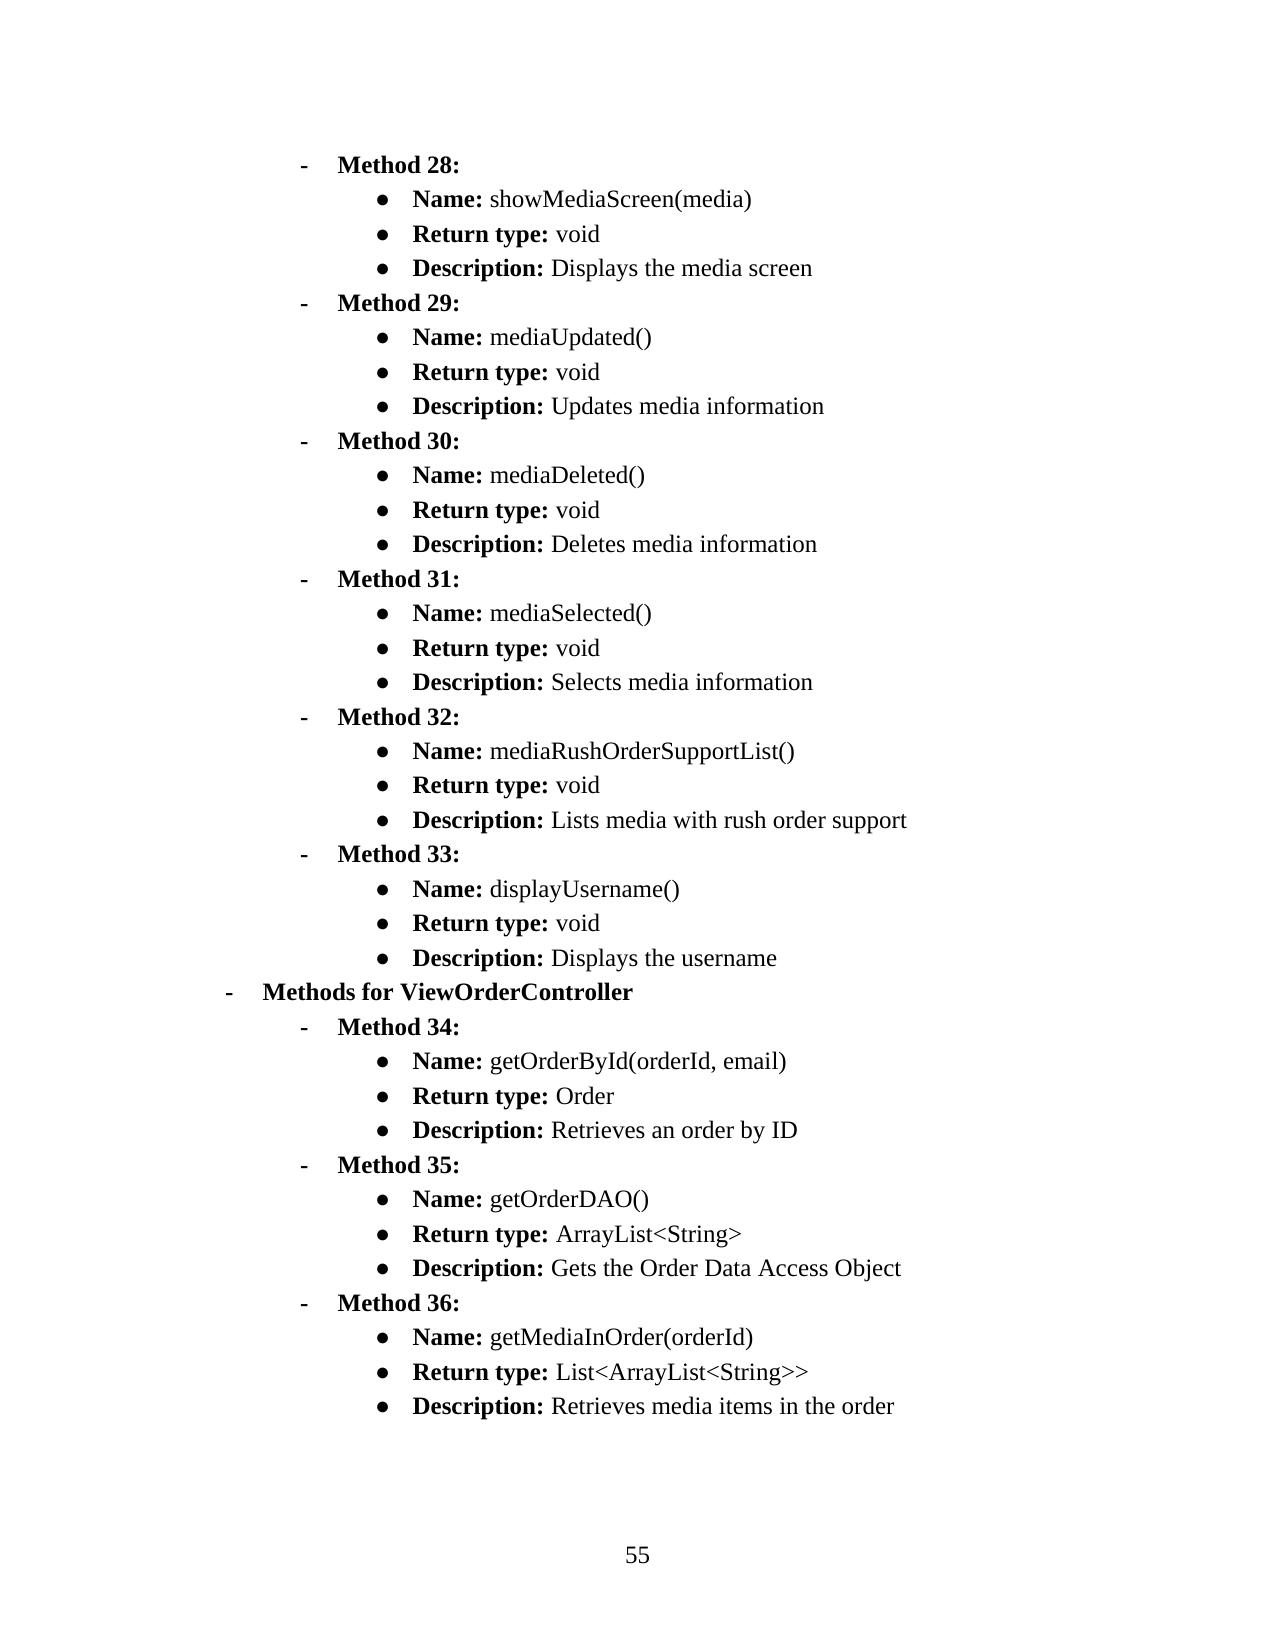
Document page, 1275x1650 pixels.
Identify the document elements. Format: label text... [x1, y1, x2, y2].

list Return type: void [375, 771, 1087, 799]
list Method 30: [300, 426, 1087, 454]
list Description: Lists media with rush order support [375, 805, 1087, 834]
list Return type: void [375, 495, 1087, 523]
list Name: getOrderById(orderId, email) [375, 1046, 1087, 1075]
list Method 32: [300, 702, 1087, 730]
list Return type: List<ArrayList<String>> [375, 1357, 1087, 1386]
list Return type: void [375, 908, 1087, 937]
list Return type: void [375, 219, 1087, 248]
list Return type: ArrayList<String> [375, 1219, 1087, 1248]
list Return type: Order [375, 1081, 1087, 1110]
list Description: Deletes media information [375, 529, 1087, 558]
list Name: mediaSelected() [375, 598, 1087, 627]
list Method 31: [300, 564, 1087, 592]
list Name: showMediaScreen(media) [375, 184, 1087, 213]
list Description: Selects media information [375, 667, 1087, 696]
list Description: Retrieves an order by ID [375, 1115, 1087, 1144]
list Method 36: [300, 1288, 1087, 1317]
list Return type: void [375, 357, 1087, 386]
list Method 34: [300, 1012, 1087, 1041]
list Method 33: [300, 839, 1087, 868]
list Description: Displays the media screen [375, 253, 1087, 282]
list Name: getMediaInOrder(orderId) [375, 1322, 1087, 1351]
list Description: Retrieves media items in the order [375, 1391, 1087, 1420]
list Return type: void [375, 633, 1087, 661]
list Description: Displays the username [375, 943, 1087, 972]
list Method 28: [300, 150, 1087, 179]
list Method 35: [300, 1150, 1087, 1179]
list Methods for ViewOrderController [187, 977, 1087, 1006]
list Method 29: [300, 288, 1087, 317]
list Description: Updates media information [375, 391, 1087, 420]
list Name: mediaDeleted() [375, 460, 1087, 489]
list Name: mediaUpdated() [375, 322, 1087, 351]
list Name: displayUsername() [375, 874, 1087, 903]
list Name: getOrderDAO() [375, 1184, 1087, 1213]
list Description: Gets the Order Data Access Object [375, 1253, 1087, 1282]
list Name: mediaRushOrderSupportList() [375, 736, 1087, 765]
